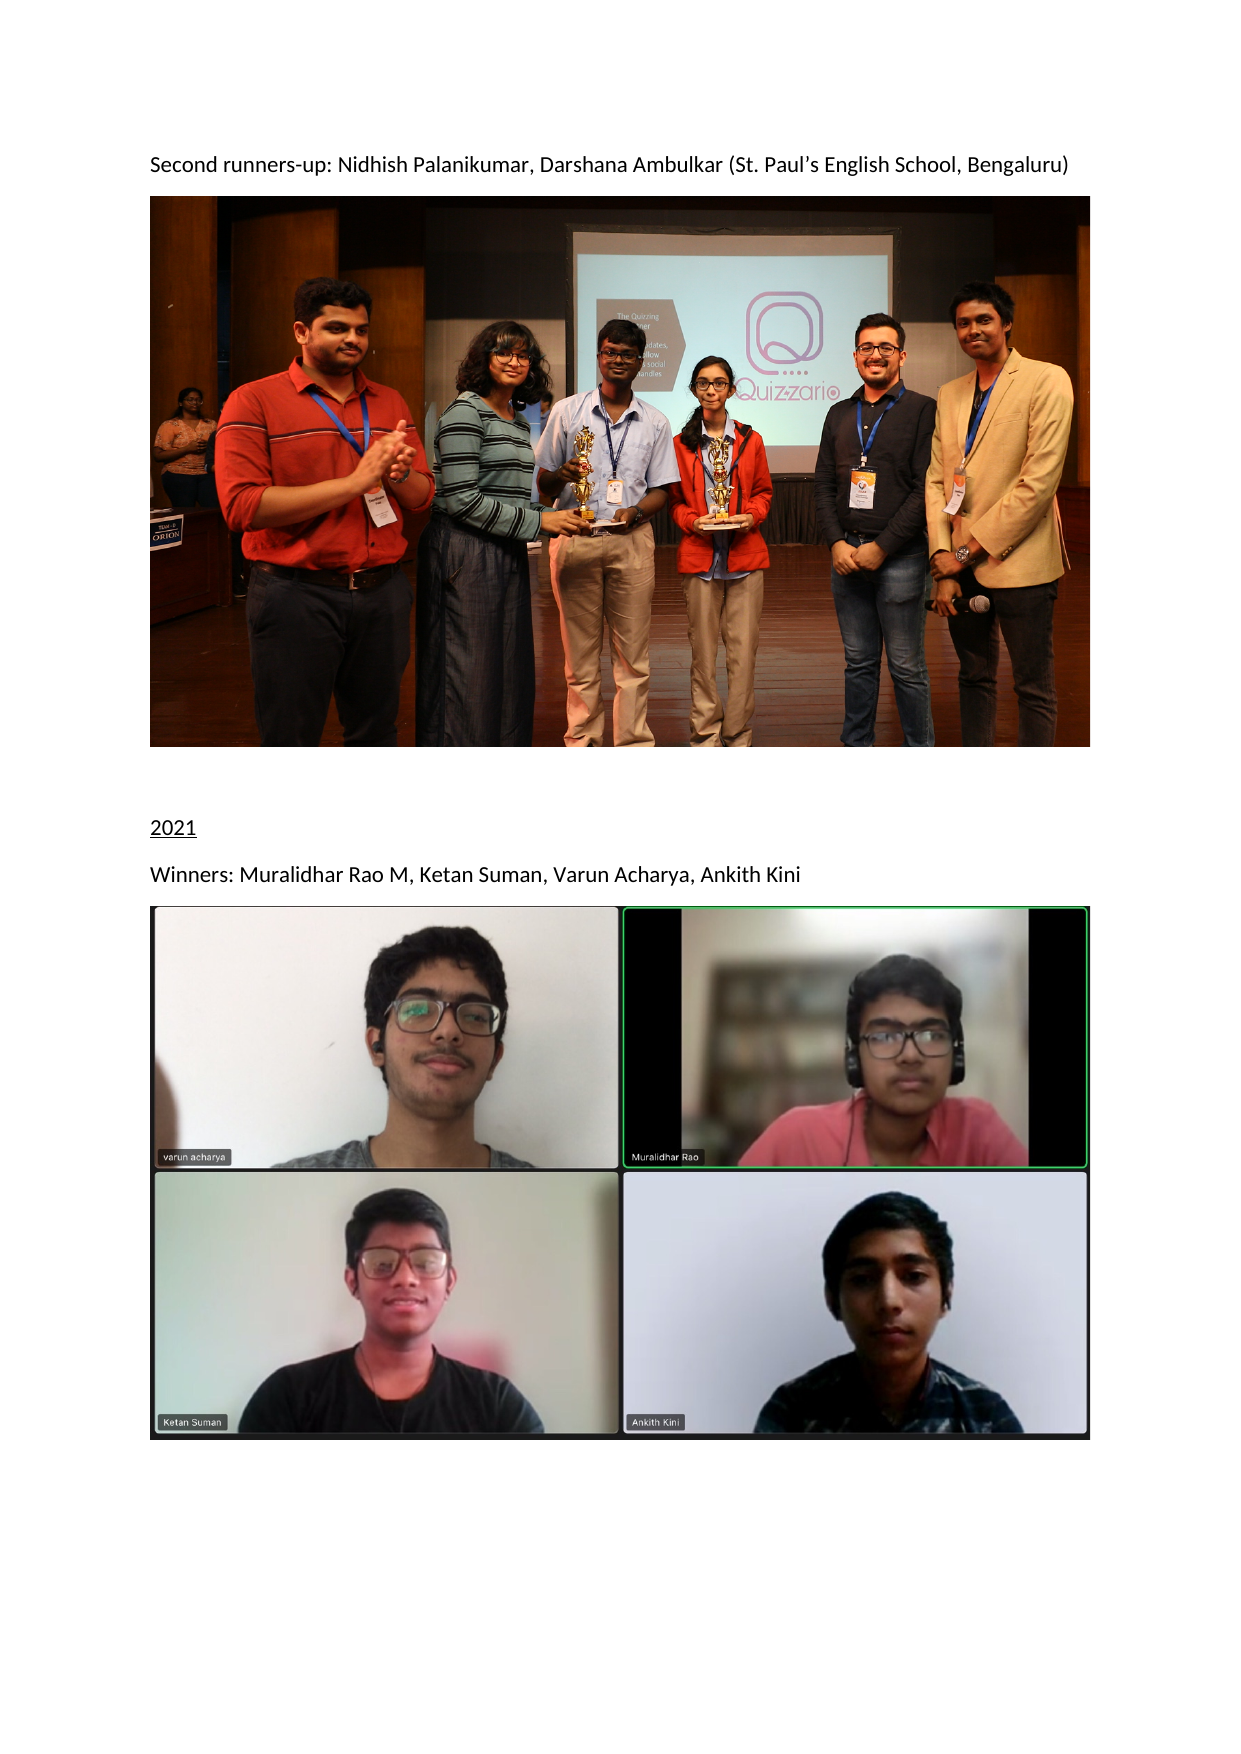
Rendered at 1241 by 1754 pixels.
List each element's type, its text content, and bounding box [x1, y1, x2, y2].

picture [150, 196, 1091, 747]
text Winners: Muralidhar Rao M, Ketan Suman, Varun Acharya, Ankith Kini [150, 860, 1090, 888]
text Second runners-up: Nidhish Palanikumar, Darshana Ambulkar (St. Paul’s English School, Bengaluru) [150, 150, 1090, 178]
picture [150, 906, 1091, 1440]
text 2021 [150, 813, 1090, 841]
